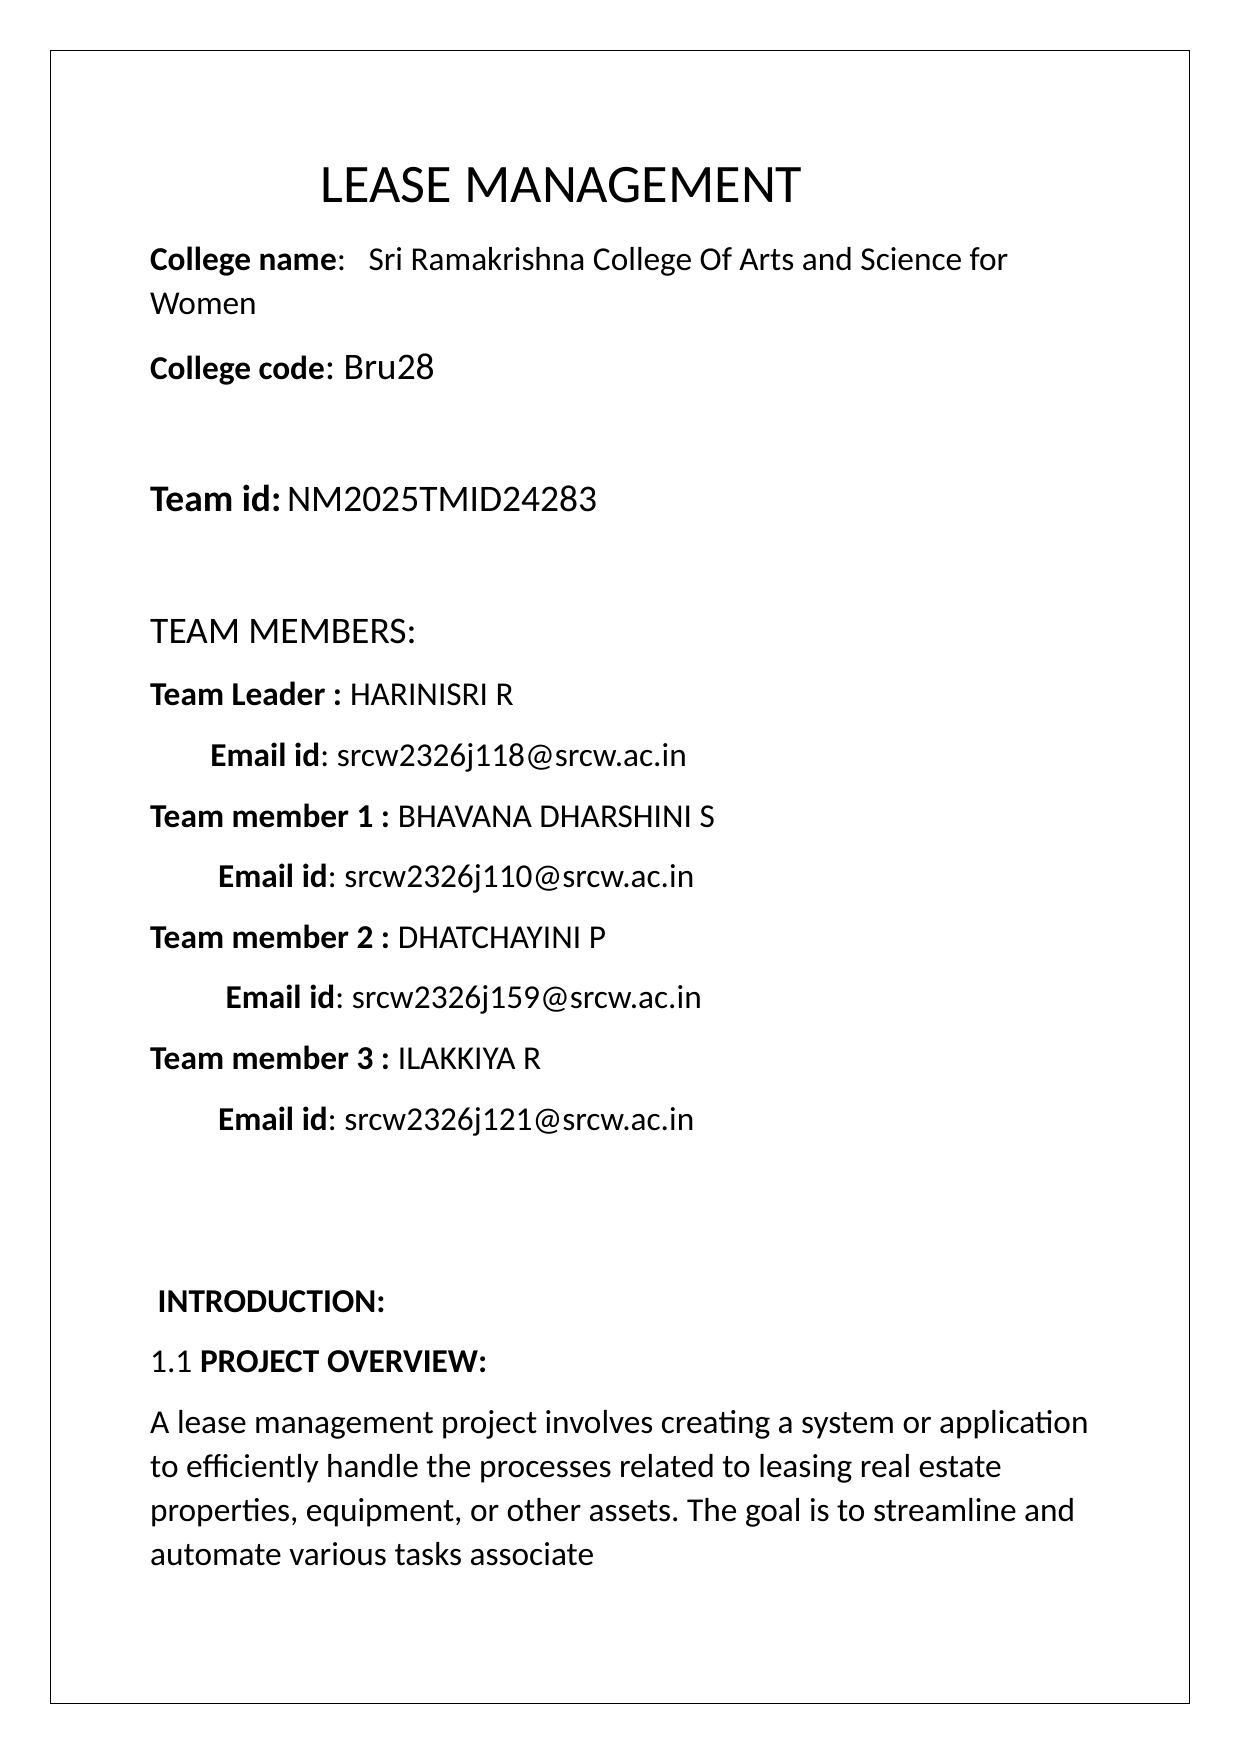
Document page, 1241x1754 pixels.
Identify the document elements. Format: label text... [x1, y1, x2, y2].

text Email id: srcw2326j110@srcw.ac.in [150, 855, 1090, 896]
text Email id: srcw2326j159@srcw.ac.in [150, 976, 1090, 1017]
text Email id: srcw2326j118@srcw.ac.in [150, 734, 1090, 775]
text College code: Bru28 [150, 343, 1090, 388]
text TEAM MEMBERS: [150, 607, 1090, 653]
text LEASE MANAGEMENT [150, 150, 1090, 216]
text INTRODUCTION: [150, 1279, 1090, 1320]
text Team member 3 : ILAKKIYA R [150, 1037, 1090, 1078]
text 1.1 PROJECT OVERVIEW: [150, 1340, 1090, 1381]
text A lease management project involves creating a system or application to efficiently handle the processes related to leasing real estate properties, equipment, or other assets. The goal is to streamline and automate various tasks associate [150, 1401, 1090, 1573]
text Team id: NM2025TMID24283 [150, 475, 1090, 521]
text Team Leader : HARINISRI R [150, 673, 1090, 714]
text Team member 2 : DHATCHAYINI P [150, 916, 1090, 957]
text College name: Sri Ramakrishna College Of Arts and Science for Women [150, 238, 1090, 323]
text Email id: srcw2326j121@srcw.ac.in [150, 1098, 1090, 1138]
text Team member 1 : BHAVANA DHARSHINI S [150, 794, 1090, 835]
